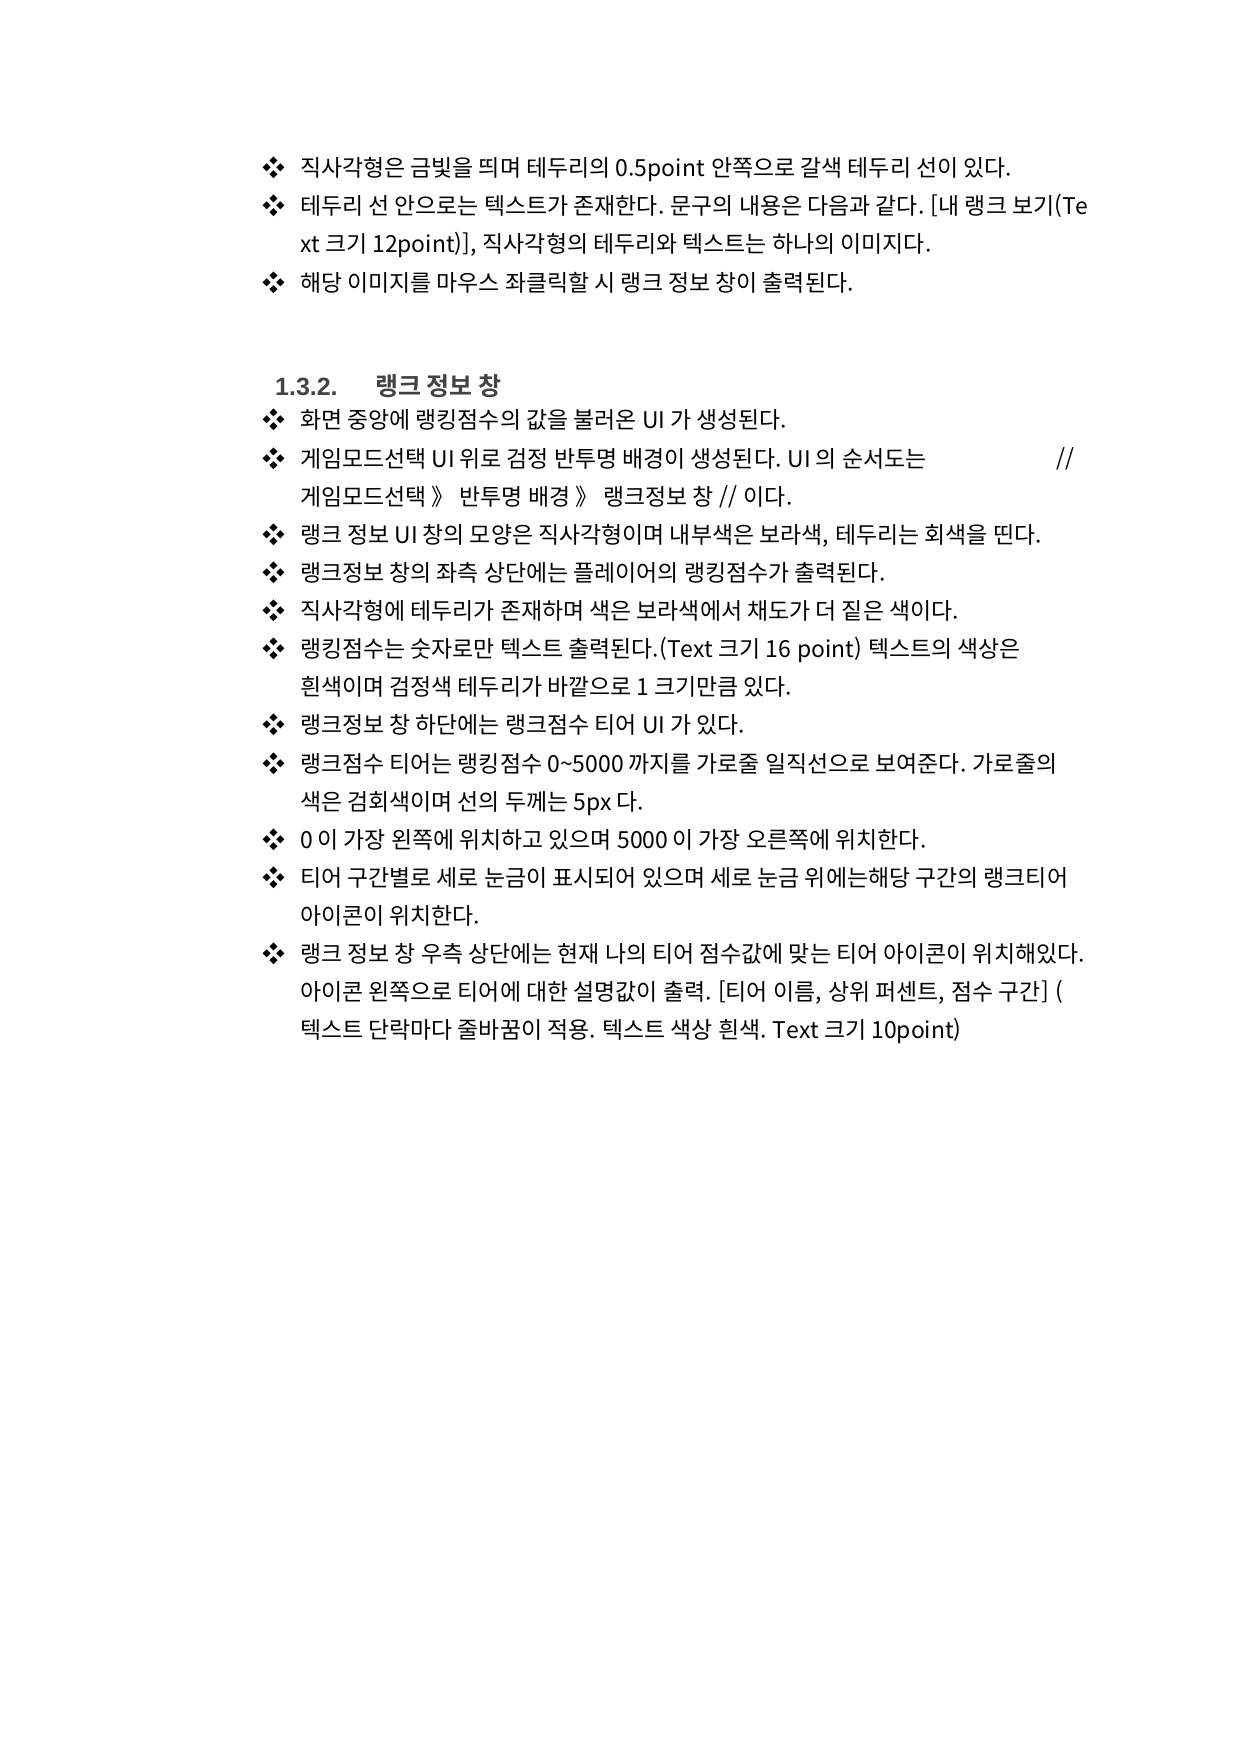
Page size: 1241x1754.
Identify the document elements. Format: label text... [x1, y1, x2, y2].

list 랭크점수 티어는 랭킹점수 0~5000까지를 가로줄 일직선으로 보여준다. 가로줄의 색은 검회색이며 선의 두께는 5px다. [262, 745, 1090, 817]
list 해당 이미지를 마우스 좌클릭할 시 랭크 정보 창이 출력된다. [262, 264, 1090, 298]
list 테두리 선 안으로는 텍스트가 존재한다. 문구의 내용은 다음과 같다. [내 랭크 보기(Text크기 12point)], 직사각형의 테두리와 텍스트는 하나의 이미지다. [262, 188, 1090, 259]
subtitle 랭크 정보 창 [337, 366, 1090, 402]
list 게임모드선택 UI위로 검정 반투명 배경이 생성된다. UI의 순서도는 // 게임모드선택 》 반투명 배경 》 랭크정보 창 // 이다. [262, 440, 1090, 512]
list 직사각형에 테두리가 존재하며 색은 보라색에서 채도가 더 짙은 색이다. [262, 593, 1090, 626]
list 랭크정보 창의 좌측 상단에는 플레이어의 랭킹점수가 출력된다. [262, 555, 1090, 588]
list 직사각형은 금빛을 띄며 테두리의 0.5point 안쪽으로 갈색 테두리 선이 있다. [262, 150, 1090, 183]
list 티어 구간별로 세로 눈금이 표시되어 있으며 세로 눈금 위에는해당 구간의 랭크티어 아이콘이 위치한다. [262, 860, 1090, 931]
list 랭킹점수는 숫자로만 텍스트 출력된다.(Text크기 16 point) 텍스트의 색상은 흰색이며 검정색 테두리가 바깥으로 1크기만큼 있다. [262, 631, 1090, 702]
list 0이 가장 왼쪽에 위치하고 있으며 5000이 가장 오른쪽에 위치한다. [262, 822, 1090, 855]
list 화면 중앙에 랭킹점수의 값을 불러온 UI가 생성된다. [262, 402, 1090, 436]
list 랭크정보 창 하단에는 랭크점수 티어 UI가 있다. [262, 707, 1090, 741]
list 랭크 정보 창 우측 상단에는 현재 나의 티어 점수값에 맞는 티어 아이콘이 위치해있다. 아이콘 왼쪽으로 티어에 대한 설명값이 출력. [티어 이름, 상위 퍼센트, 점수 구간] (텍스트 단락마다 줄바꿈이 적용. 텍스트 색상 흰색. Text크기 10point) [262, 936, 1090, 1046]
list 랭크 정보 UI창의 모양은 직사각형이며 내부색은 보라색, 테두리는 회색을 띤다. [262, 517, 1090, 550]
